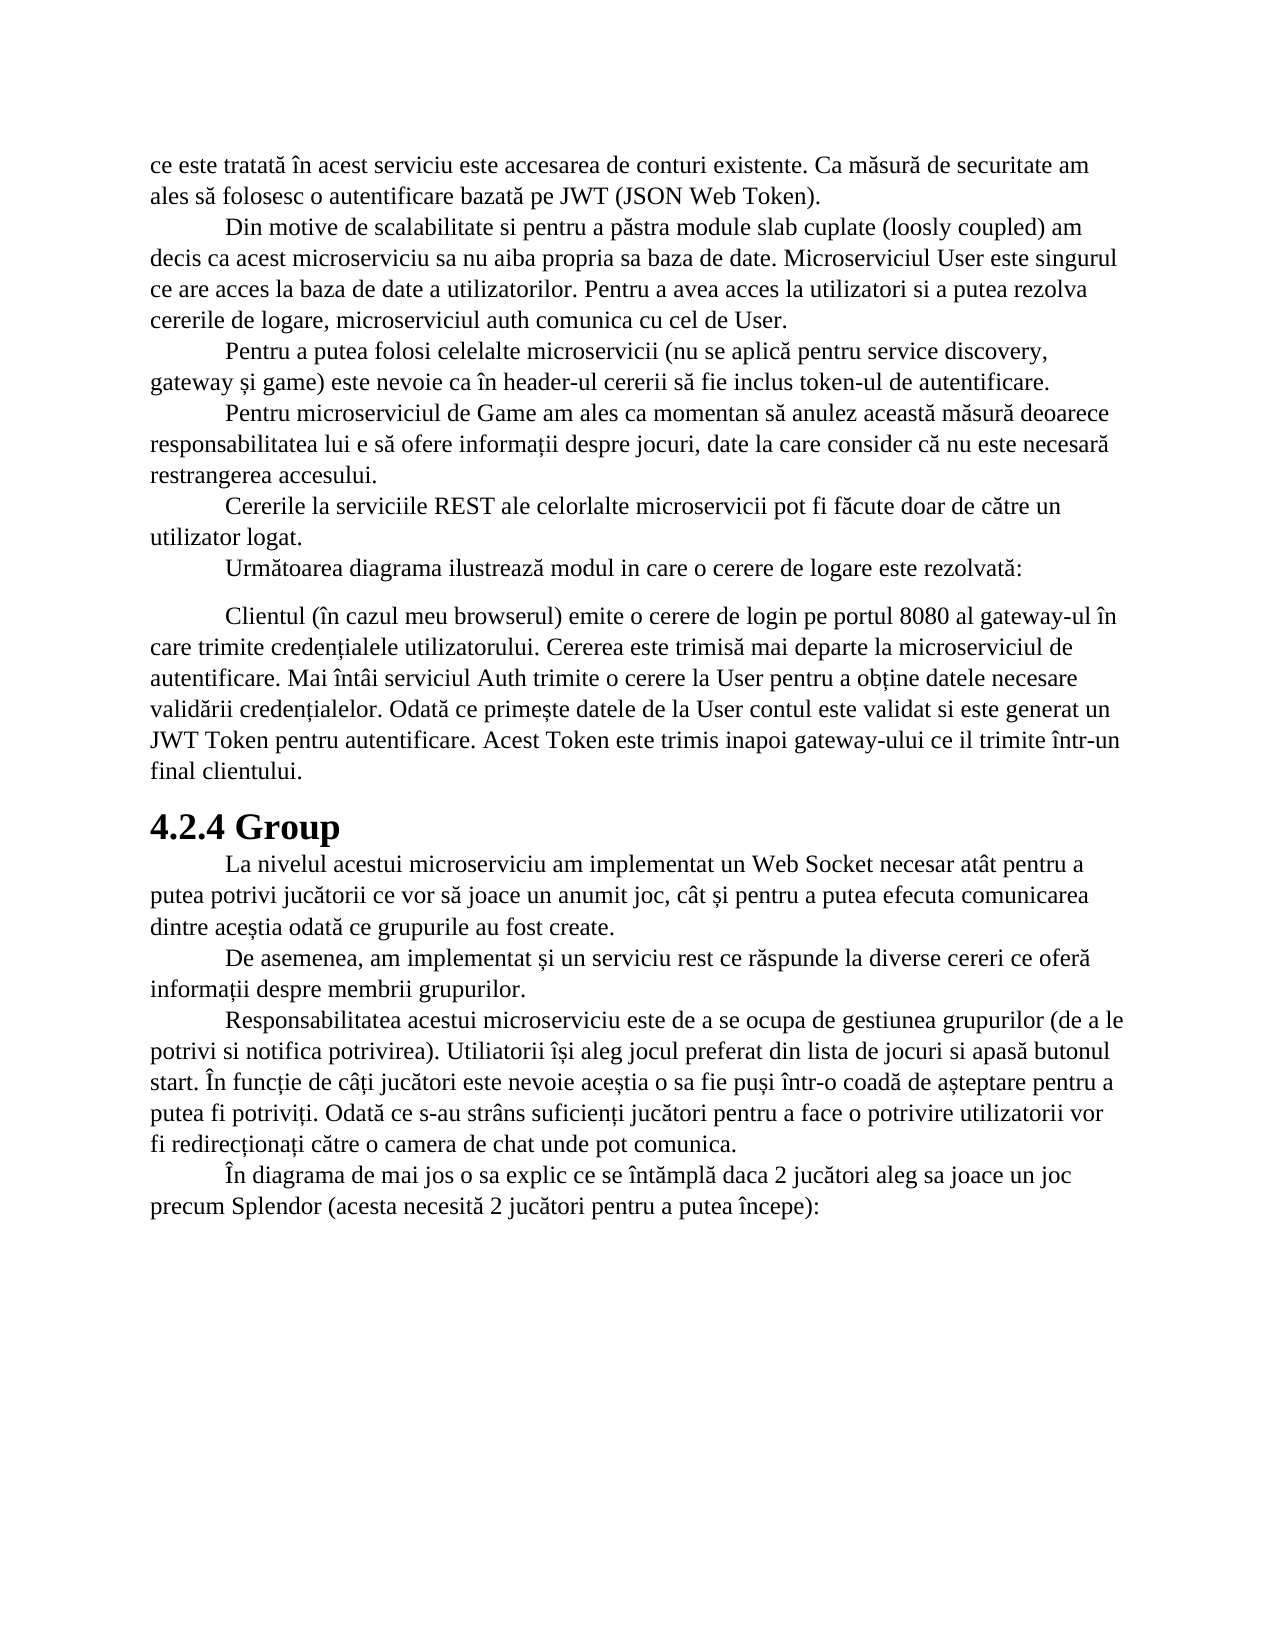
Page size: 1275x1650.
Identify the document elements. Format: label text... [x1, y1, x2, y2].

text 4.2.3 Auth Acest microserviciu are responsabilitatea de autentificarea utilizatorilor. Singura cerere ce este tratată în acest serviciu este accesarea de conturi existente. Ca măsură de securitate am ales să folosesc o autentificare bazată pe JWT (JSON Web Token). Din motive de scalabilitate si pentru a păstra module slab cuplate (loosly coupled) am decis ca acest microserviciu sa nu aiba propria sa baza de date. Microserviciul User este singurul ce are acces la baza de date a utilizatorilor. Pentru a avea acces la utilizatori si a putea rezolva cererile de logare, microserviciul auth comunica cu cel de User. Pentru a putea folosi celelalte microservicii (nu se aplică pentru service discovery, gateway și game) este nevoie ca în header-ul cererii să fie inclus token-ul de autentificare. Pentru microserviciul de Game am ales ca momentan să anulez această măsură deoarece responsabilitatea lui e să ofere informații despre jocuri, date la care consider că nu este necesară restrangerea accesului. Cererile la serviciile REST ale celorlalte microservicii pot fi făcute doar de către un utilizator logat. Următoarea diagrama ilustrează modul in care o cerere de logare este rezolvată: [150, 150, 1125, 582]
text 4.2.4 Group La nivelul acestui microserviciu am implementat un Web Socket necesar atât pentru a putea potrivi jucătorii ce vor să joace un anumit joc, cât și pentru a putea efecuta comunicarea dintre aceștia odată ce grupurile au fost create. De asemenea, am implementat și un serviciu rest ce răspunde la diverse cereri ce oferă informații despre membrii grupurilor. Responsabilitatea acestui microserviciu este de a se ocupa de gestiunea grupurilor (de a le potrivi si notifica potrivirea). Utiliatorii își aleg jocul preferat din lista de jocuri si apasă butonul start. În funcție de câți jucători este nevoie aceștia o sa fie puși într-o coadă de așteptare pentru a putea fi potriviți. Odată ce s-au strâns suficienți jucători pentru a face o potrivire utilizatorii vor fi redirecționați către o camera de chat unde pot comunica. În diagrama de mai jos o sa explic ce se întămplă daca 2 jucători aleg sa joace un joc precum Splendor (acesta necesită 2 jucători pentru a putea începe): [150, 804, 1125, 1220]
text Clientul (în cazul meu browserul) emite o cerere de login pe portul 8080 al gateway-ul în care trimite credențialele utilizatorului. Cererea este trimisă mai departe la microserviciul de autentificare. Mai întâi serviciul Auth trimite o cerere la User pentru a obține datele necesare validării credențialelor. Odată ce primește datele de la User contul este validat si este generat un JWT Token pentru autentificare. Acest Token este trimis inapoi gateway-ului ce il trimite într-un final clientului. [150, 601, 1125, 785]
